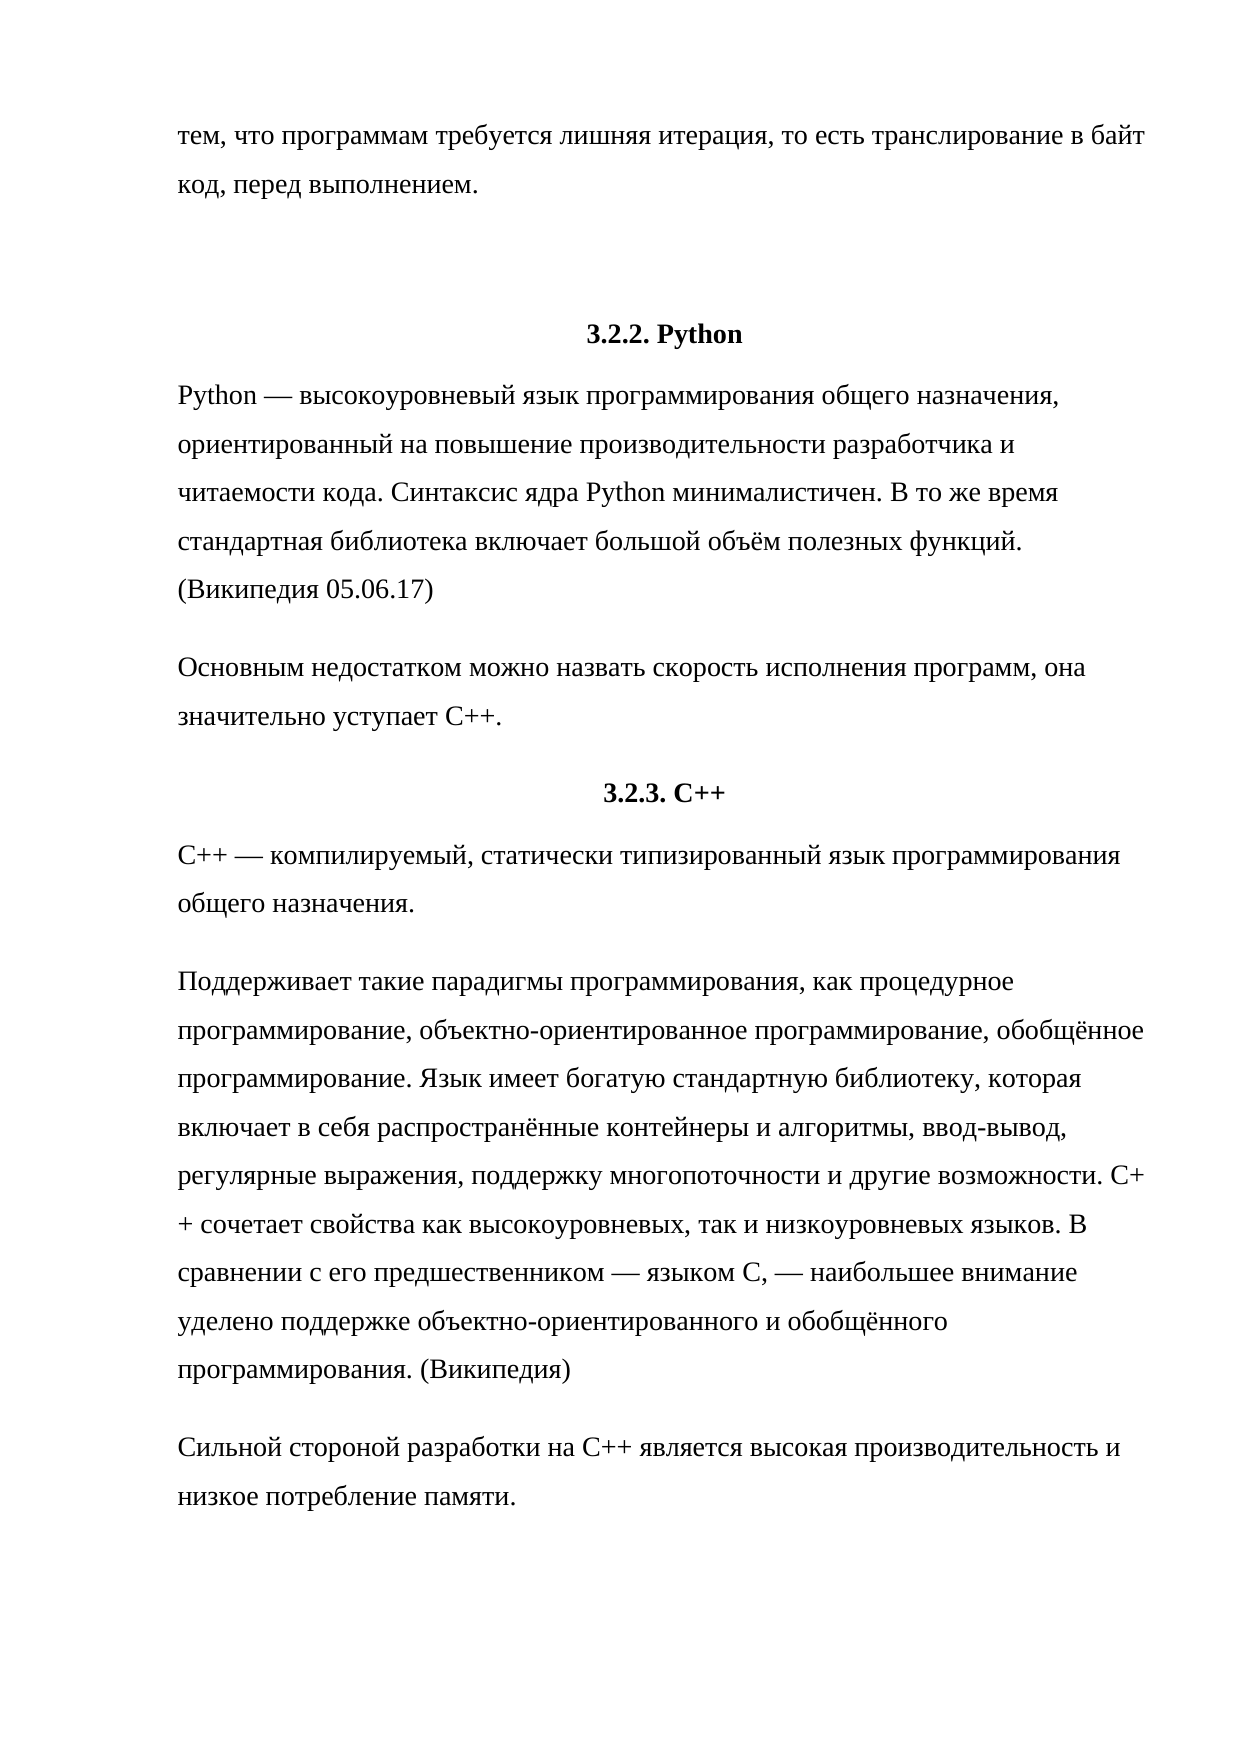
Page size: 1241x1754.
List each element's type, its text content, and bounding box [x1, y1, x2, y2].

text C++ — компилируемый, статически типизированный язык программирования общего назначения. [177, 838, 1152, 919]
text Сильной стороной разработки на C++ является высокая производительность и низкое потребление памяти. [177, 1430, 1152, 1511]
text Python — высокоуровневый язык программирования общего назначения, ориентированный на повышение производительности разработчика и читаемости кода. Синтаксис ядра Python минималистичен. В то же время стандартная библиотека включает большой объём полезных функций. (Википедия 05.06.17) [177, 378, 1152, 605]
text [177, 118, 1152, 199]
text Поддерживает такие парадигмы программирования, как процедурное программирование, объектно-ориентированное программирование, обобщённое программирование. Язык имеет богатую стандартную библиотеку, которая включает в себя распространённые контейнеры и алгоритмы, ввод-вывод, регулярные выражения, поддержку многопоточности и другие возможности. C++ сочетает свойства как высокоуровневых, так и низкоуровневых языков. В сравнении с его предшественником — языком C, — наибольшее внимание уделено поддержке объектно-ориентированного и обобщённого программирования. (Википедия) [177, 964, 1152, 1385]
subtitle 3.2.3. С++ [177, 776, 1152, 809]
subtitle 3.2.2. Python [177, 317, 1152, 349]
text Основным недостатком можно назвать скорость исполнения программ, она значительно уступает С++. [177, 650, 1152, 731]
